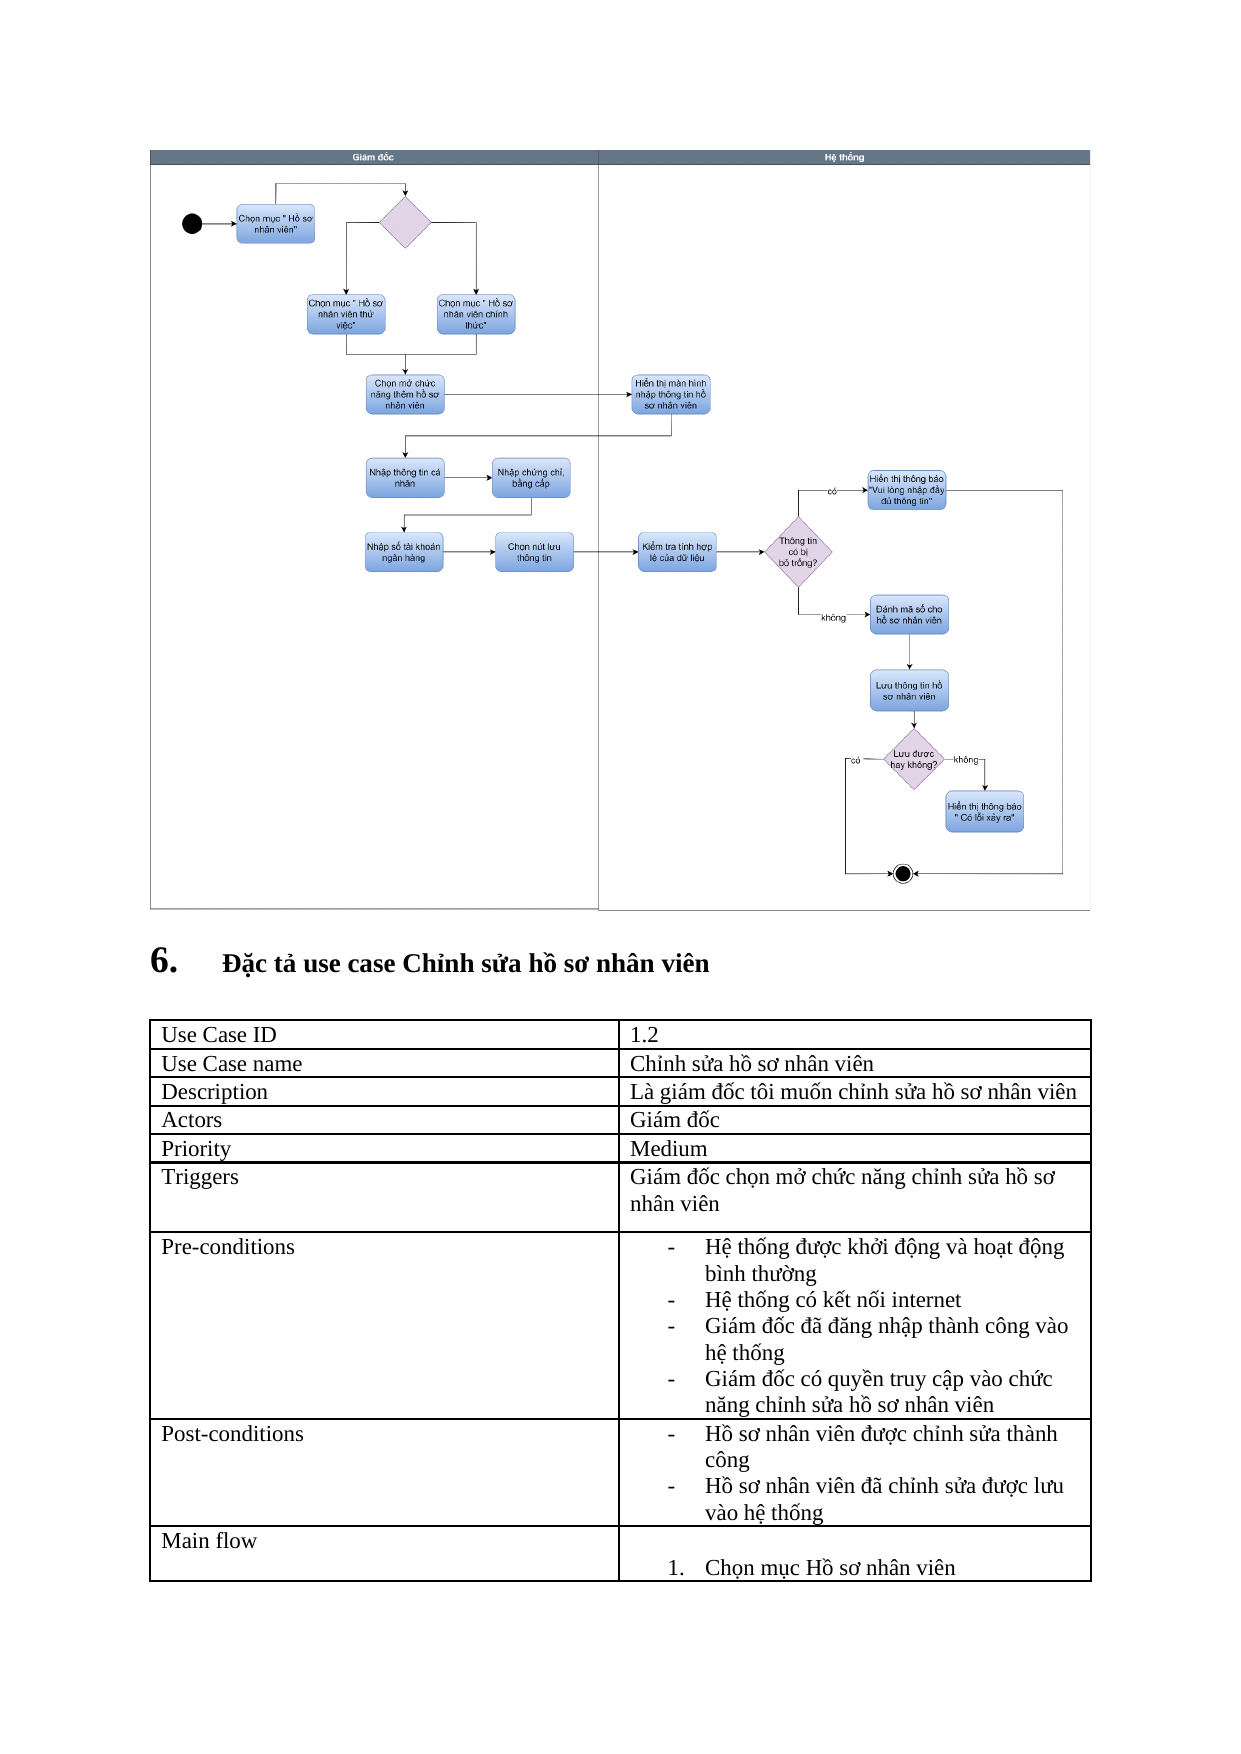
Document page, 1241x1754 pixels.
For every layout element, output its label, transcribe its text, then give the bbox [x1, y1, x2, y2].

table_cell Pre-conditions [151, 1233, 618, 1418]
table_header 1.2 [620, 1021, 1090, 1048]
table_cell Là giám đốc tôi muốn chỉnh sửa hồ sơ nhân viên [620, 1078, 1090, 1104]
table_cell Giám đốc [620, 1107, 1090, 1133]
table_cell Post-conditions [151, 1420, 618, 1525]
text 6. Đặc tả use case Chỉnh sửa hồ sơ nhân viên [150, 937, 1090, 981]
picture [150, 150, 1091, 911]
table_header Use Case ID [151, 1021, 618, 1048]
table_cell Chỉnh sửa hồ sơ nhân viên [620, 1050, 1090, 1076]
table_cell Giám đốc chọn mở chức năng chỉnh sửa hồ sơ nhân viên [620, 1164, 1090, 1231]
table_cell Actors [151, 1107, 618, 1133]
table_cell Triggers [151, 1164, 618, 1231]
table_cell Main flow [151, 1527, 618, 1580]
table_cell Hồ sơ nhân viên được chỉnh sửa thành công Hồ sơ nhân viên đã chỉnh sửa được lưu vào hệ thống [620, 1420, 1090, 1525]
table_cell Hệ thống được khởi động và hoạt động bình thường Hệ thống có kết nối internet Giám đốc đã đăng nhập thành công vào hệ thống Giám đốc có quyền truy cập vào chức năng chỉnh sửa hồ sơ nhân viên [620, 1233, 1090, 1418]
table_cell Medium [620, 1135, 1090, 1161]
table_cell Use Case name [151, 1050, 618, 1076]
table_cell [620, 1527, 1090, 1580]
table_cell Description [151, 1078, 618, 1104]
table_cell Priority [151, 1135, 618, 1161]
